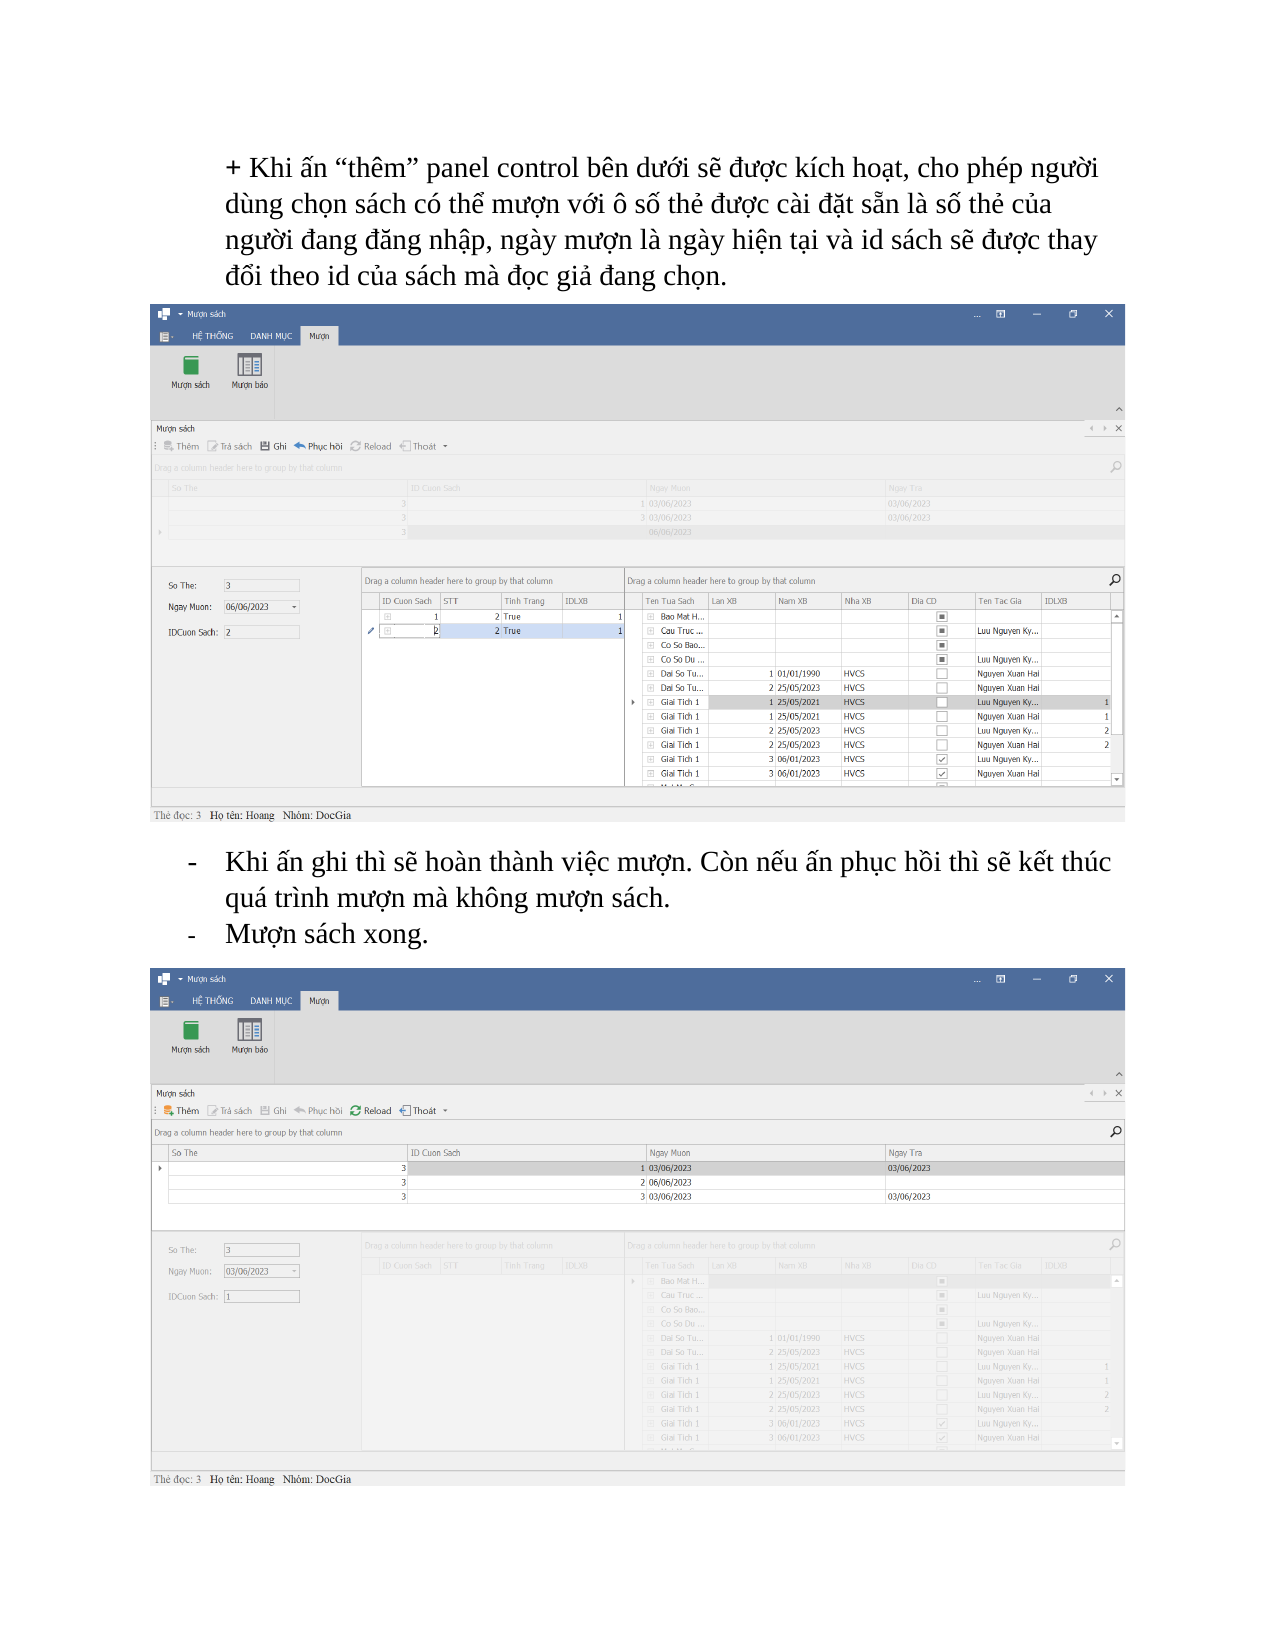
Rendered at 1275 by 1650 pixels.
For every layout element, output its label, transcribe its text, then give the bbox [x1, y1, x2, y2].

list Khi ấn ghi thì sẽ hoàn thành việc mượn. Còn nếu ấn phục hồi thì sẽ kết thúc quá trình mượn mà không mượn sách. [187, 822, 1125, 913]
text + Khi ấn “thêm” panel control bên dưới sẽ được kích hoạt, cho phép người dùng chọn sách có thể mượn với ô số thẻ được cài đặt sẵn là số thẻ của người đang đăng nhập, ngày mượn là ngày hiện tại và id sách sẽ được thay đổi theo id của sách mà đọc giả đang chọn. [225, 150, 1125, 292]
list Mượn sách xong. [187, 916, 1125, 949]
picture [150, 968, 1125, 1486]
picture [150, 304, 1125, 822]
